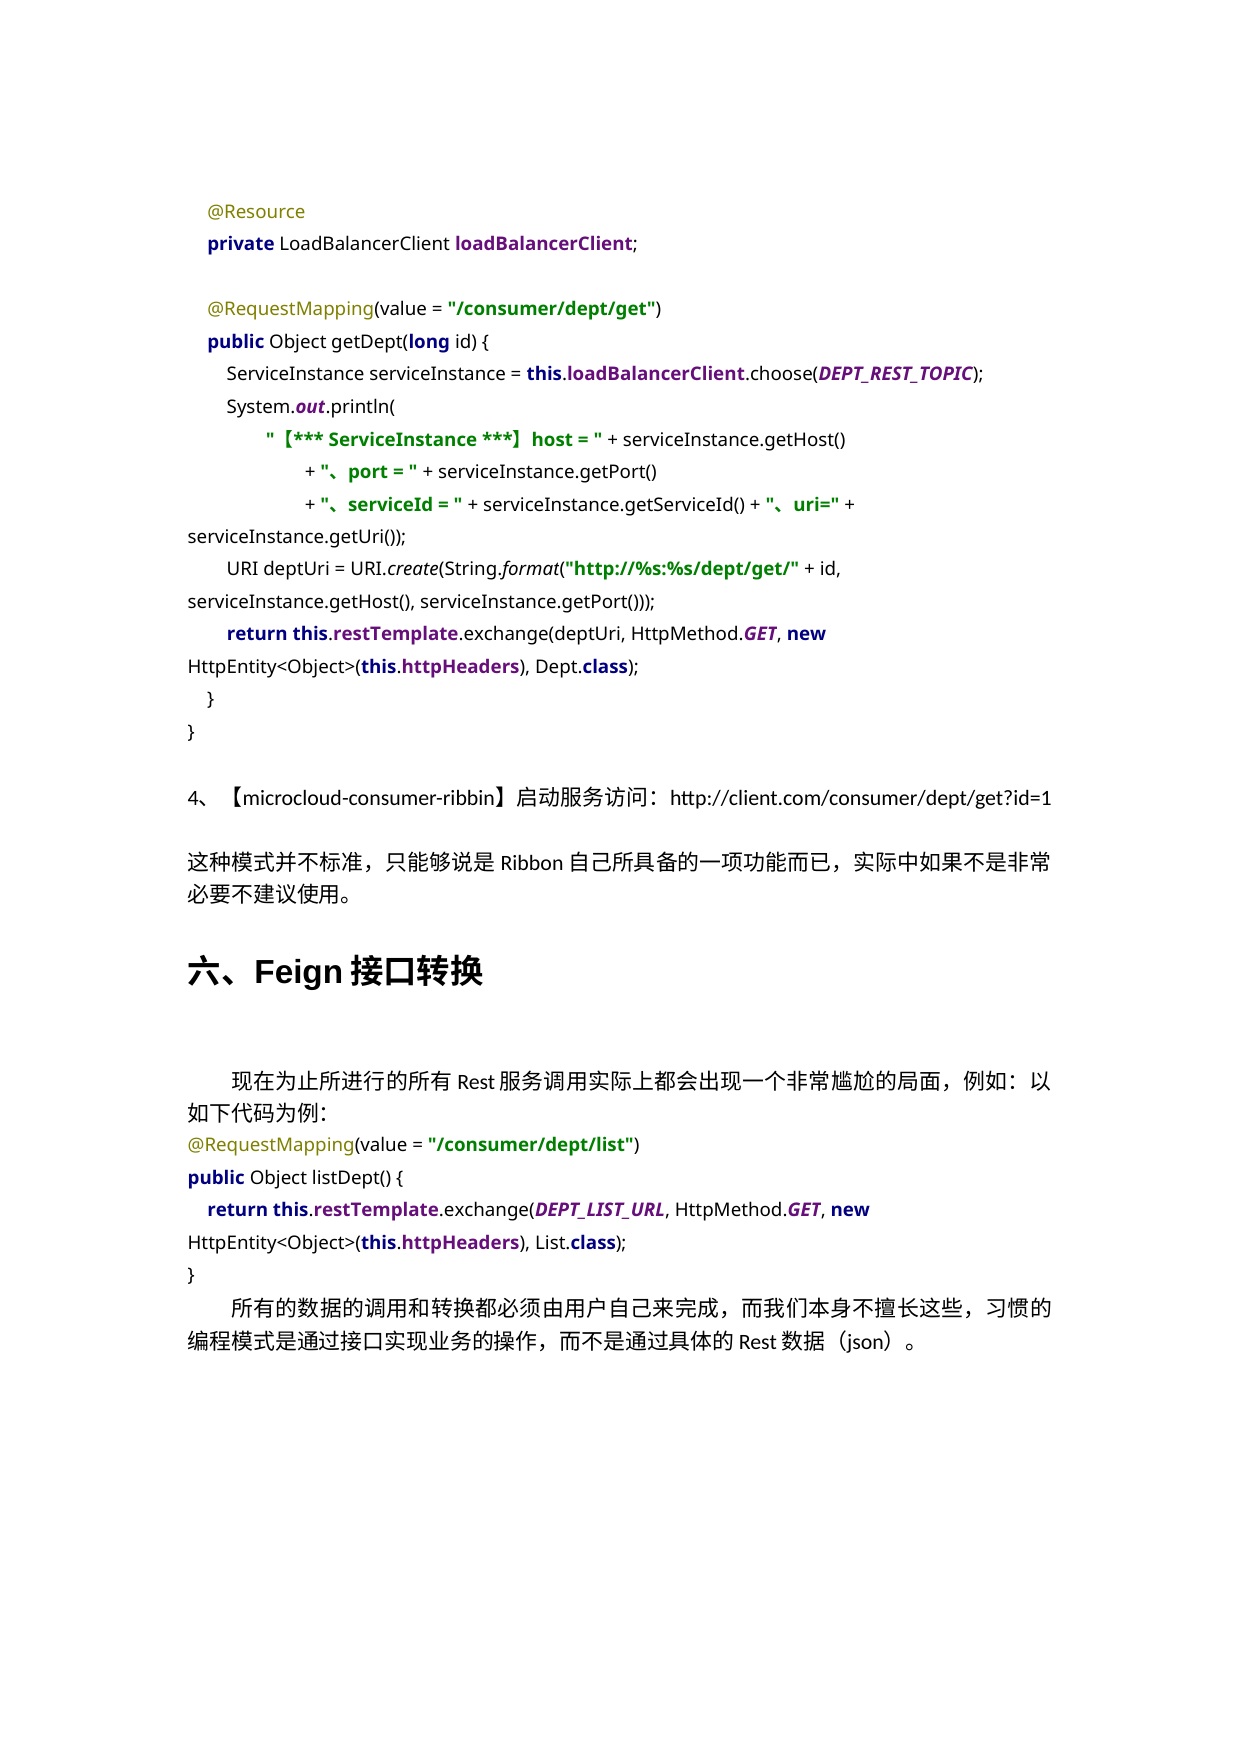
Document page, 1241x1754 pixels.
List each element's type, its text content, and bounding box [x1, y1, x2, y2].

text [187, 162, 1053, 747]
list 这种模式并不标准，只能够说是Ribbon自己所具备的一项功能而已，实际中如果不是非常必要不建议使用。 [187, 844, 1053, 909]
list 【microcloud-consumer-ribbin】启动服务访问：http://client.com/consumer/dept/get?id=1 [187, 779, 1053, 812]
list 所有的数据的调用和转换都必须由用户自己来完成，而我们本身不擅长这些，习惯的编程模式是通过接口实现业务的操作，而不是通过具体的Rest数据（json）。 [187, 1291, 1053, 1356]
text @RequestMapping(value = "/consumer/dept/list") public Object listDept() { return this.restTemplate.exchange(DEPT_LIST_URL, HttpMethod.GET, new HttpEntity<Object>(this.httpHeaders), List.class); } [187, 1128, 1053, 1291]
list 现在为止所进行的所有Rest服务调用实际上都会出现一个非常尴尬的局面，例如：以如下代码为例： [187, 1063, 1053, 1128]
subtitle Feign接口转换 [187, 937, 1053, 1002]
